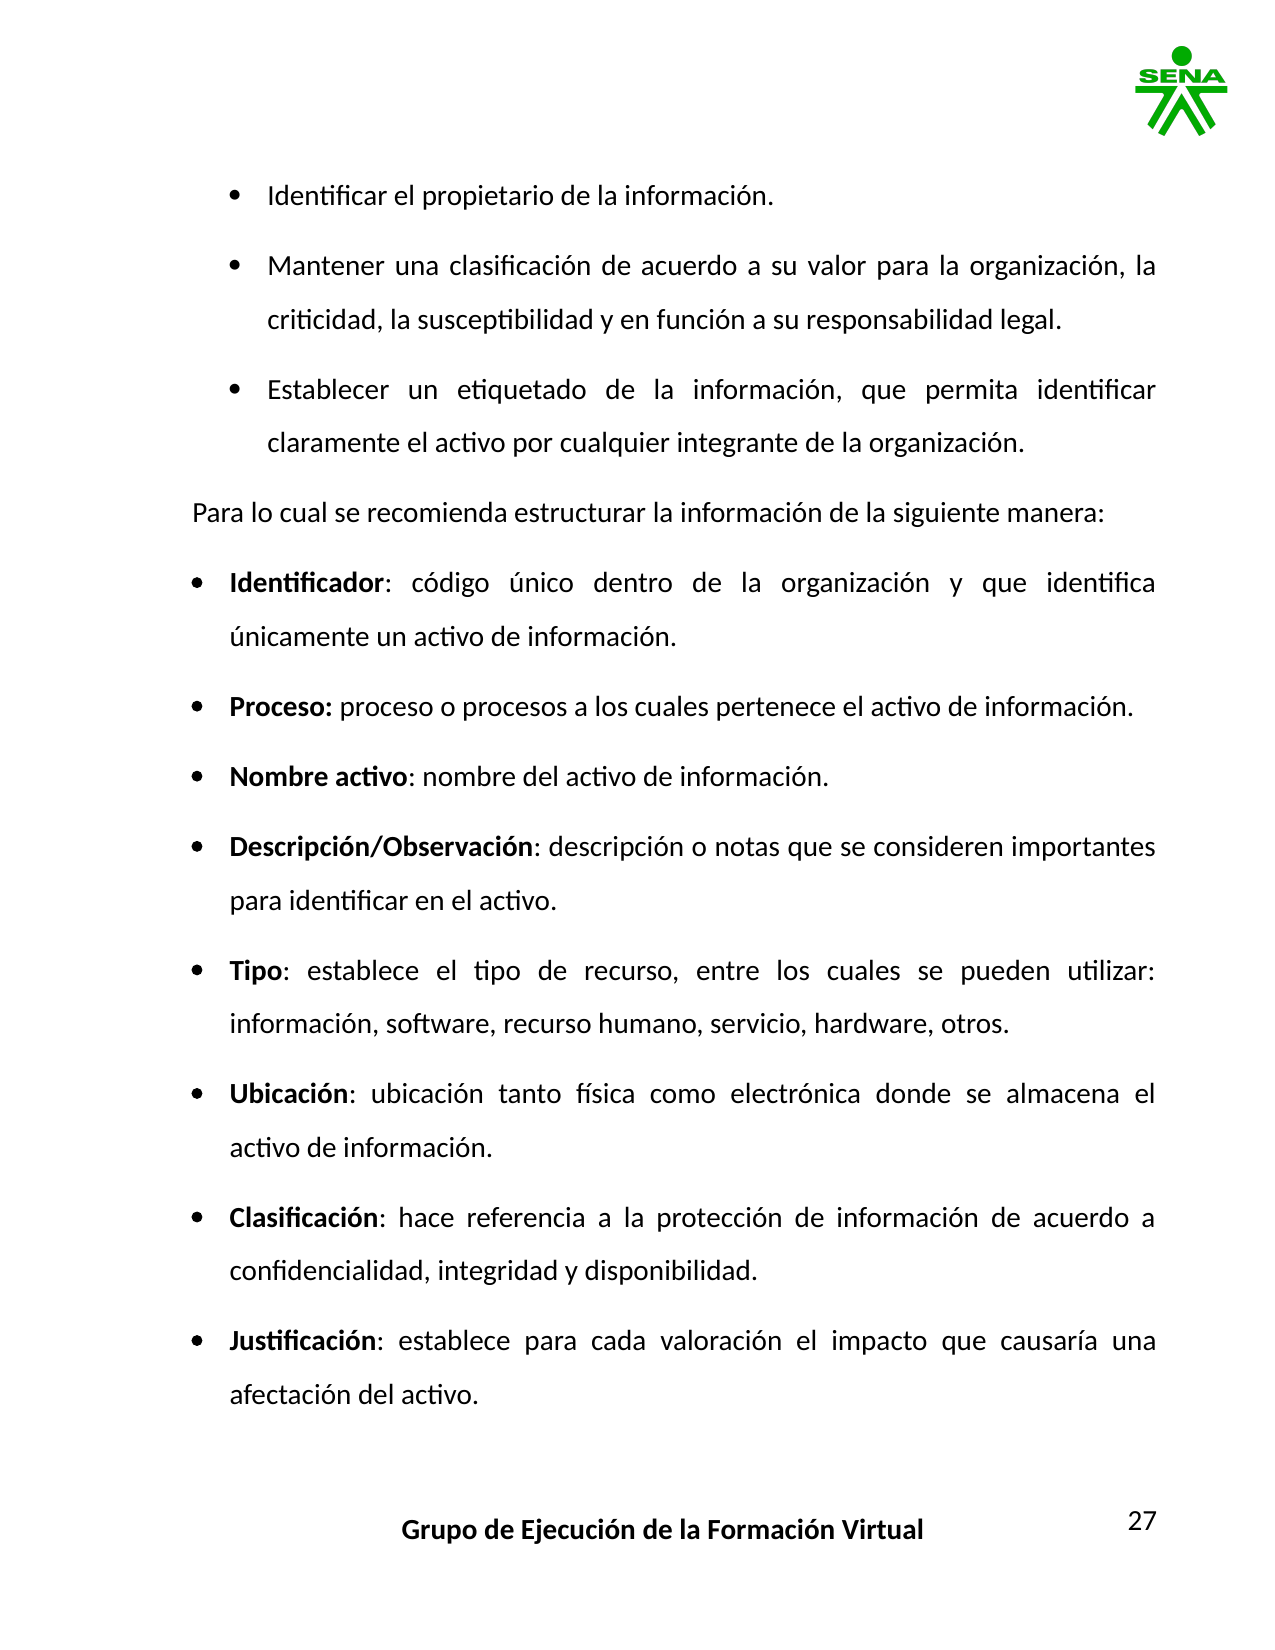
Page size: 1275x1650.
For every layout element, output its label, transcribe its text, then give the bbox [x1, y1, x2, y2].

list Descripción/Observación: descripción o notas que se consideren importantes para identificar en el activo. [192, 828, 1157, 917]
list Tipo: establece el tipo de recurso, entre los cuales se pueden utilizar: información, software, recurso humano, servicio, hardware, otros. [192, 952, 1157, 1041]
list Identificador: código único dentro de la organización y que identifica únicamente un activo de información. [192, 564, 1157, 653]
list Identificar el propietario de la información. [229, 177, 1157, 213]
list Proceso: proceso o procesos a los cuales pertenece el activo de información. [192, 688, 1157, 724]
list Clasificación: hace referencia a la protección de información de acuerdo a confidencialidad, integridad y disponibilidad. [192, 1199, 1157, 1288]
list Mantener una clasificación de acuerdo a su valor para la organización, la criticidad, la susceptibilidad y en función a su responsabilidad legal. [229, 247, 1157, 336]
list Nombre activo: nombre del activo de información. [192, 758, 1157, 794]
list Ubicación: ubicación tanto física como electrónica donde se almacena el activo de información. [192, 1075, 1157, 1164]
list Justificación: establece para cada valoración el impacto que causaría una afectación del activo. [192, 1322, 1157, 1411]
list Establecer un etiquetado de la información, que permita identificar claramente el activo por cualquier integrante de la organización. [229, 371, 1157, 460]
picture [1135, 46, 1228, 136]
text Para lo cual se recomienda estructurar la información de la siguiente manera: [118, 494, 1157, 530]
